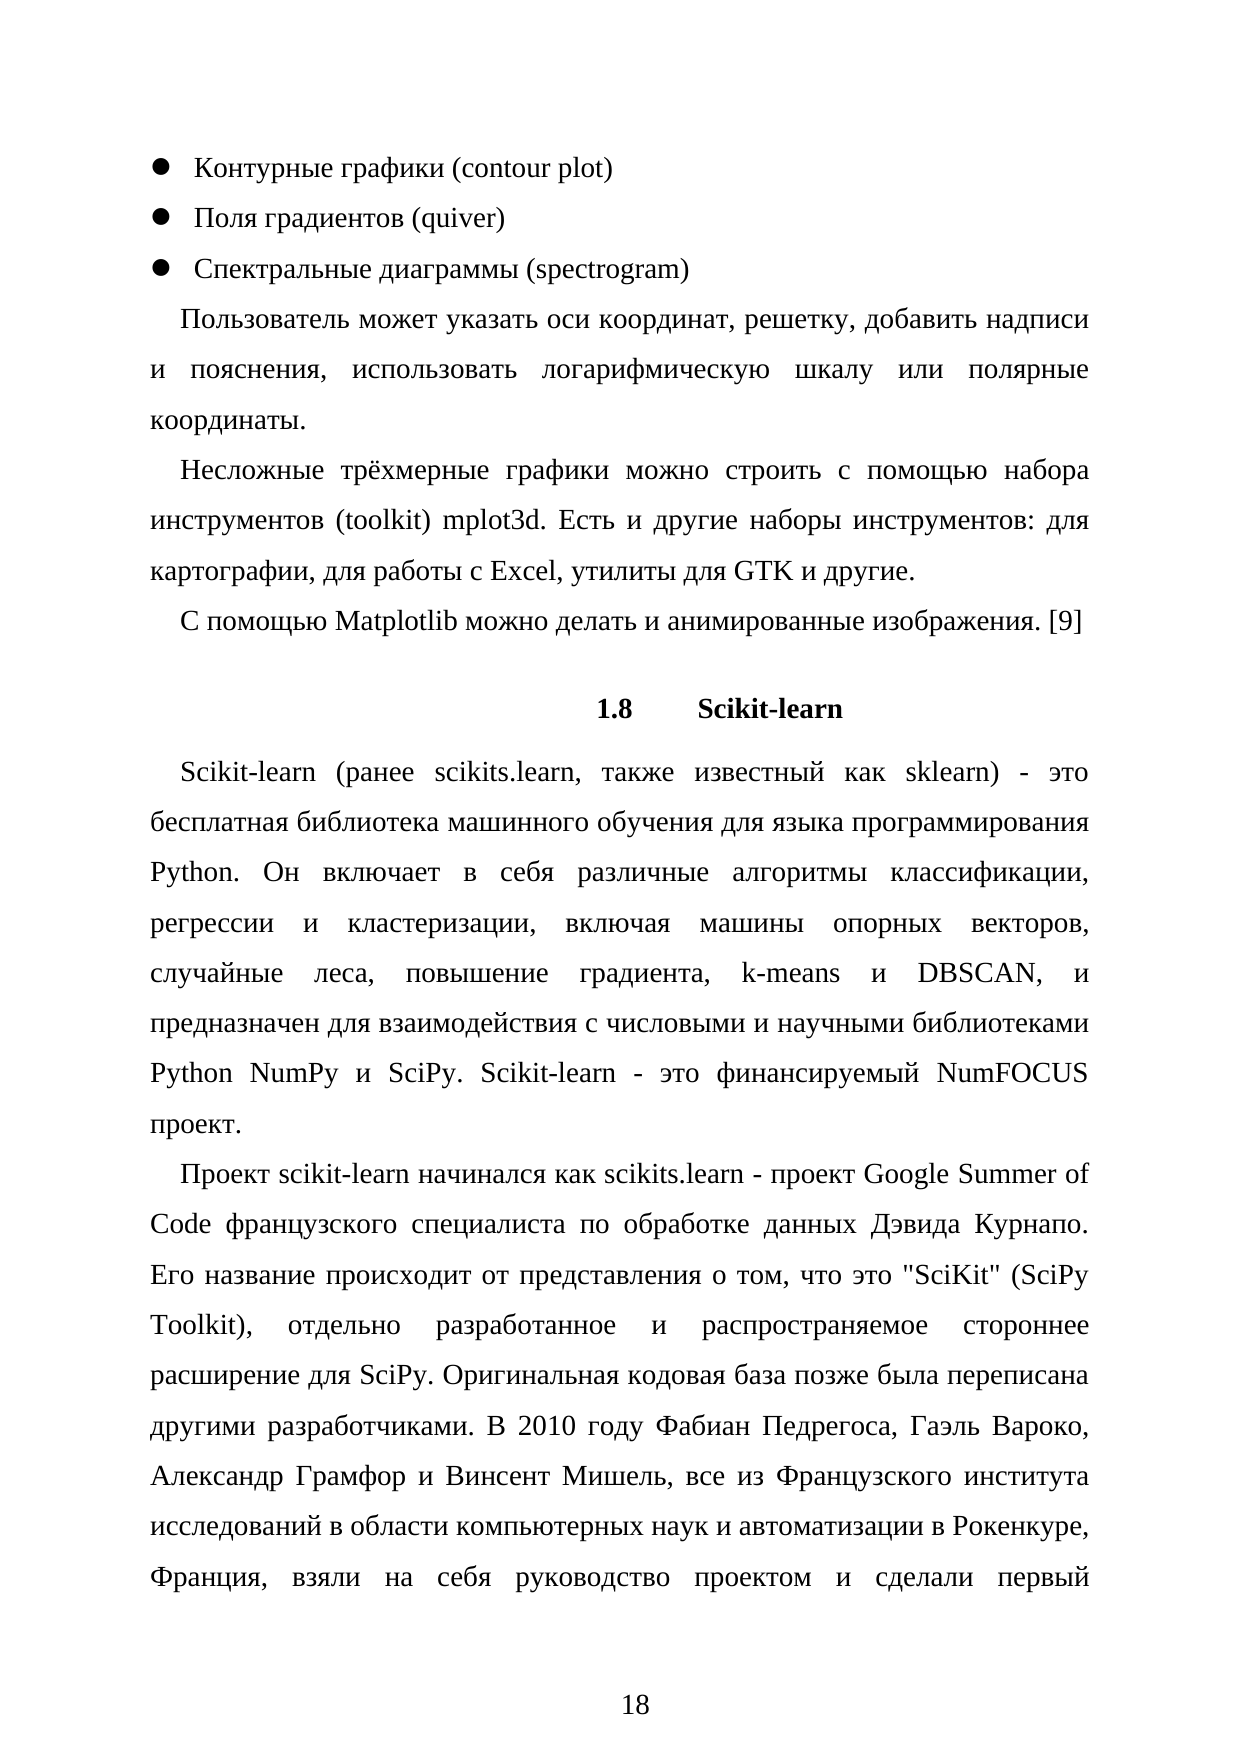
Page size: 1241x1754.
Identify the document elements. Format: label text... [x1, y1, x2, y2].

list Контурные графики (contour plot) [150, 150, 1090, 184]
list Поля градиентов (quiver) [150, 200, 1090, 234]
list Спектральные диаграммы (spectrogram) [150, 251, 1090, 284]
text Scikit-learn (ранее scikits.learn, также известный как sklearn) - это бесплатная библиотека машинного обучения для языка программирования Python. Он включает в себя различные алгоритмы классификации, регрессии и кластеризации, включая машины опорных векторов, случайные леса, повышение градиента, k-means и DBSCAN, и предназначен для взаимодействия с числовыми и научными библиотеками Python NumPy и SciPy. Scikit-learn - это финансируемый NumFOCUS проект. [150, 754, 1090, 1139]
subtitle Scikit-learn [319, 691, 1090, 724]
text Несложные трёхмерные графики можно строить с помощью набора инструментов (toolkit) mplot3d. Есть и другие наборы инструментов: для картографии, для работы с Excel, утилиты для GTK и другие. [150, 452, 1090, 586]
text Пользователь может указать оси координат, решетку, добавить надписи и пояснения, использовать логарифмическую шкалу или полярные координаты. [150, 301, 1090, 435]
text С помощью Matplotlib можно делать и анимированные изображения. [9] [150, 603, 1090, 637]
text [150, 1156, 1090, 1592]
